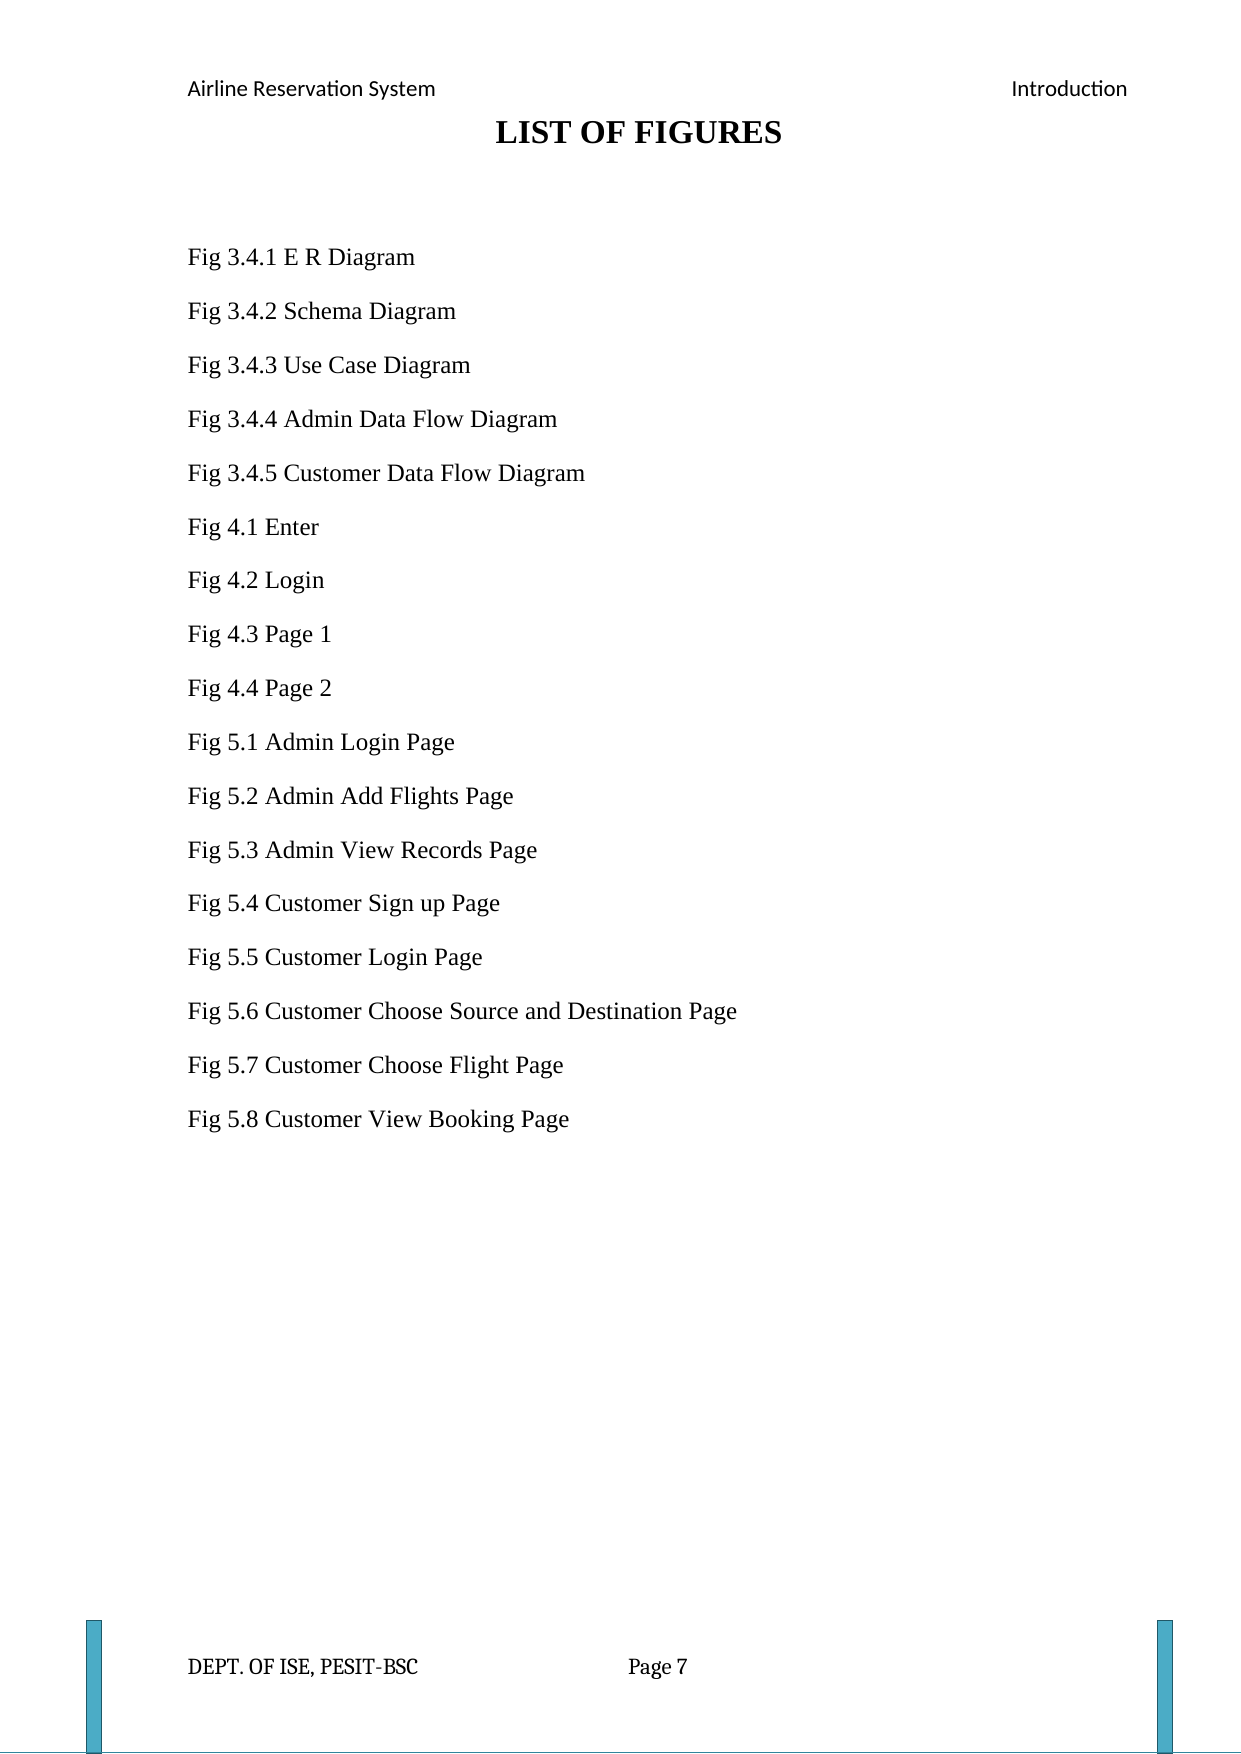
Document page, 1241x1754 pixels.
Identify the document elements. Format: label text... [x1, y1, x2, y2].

text Fig 5.3 Admin View Records Page [187, 835, 1090, 863]
text Fig 3.4.4 Admin Data Flow Diagram [187, 404, 1090, 433]
text Fig 3.4.2 Schema Diagram [187, 296, 1090, 325]
text Fig 5.4 Customer Sign up Page [187, 888, 1090, 917]
text Fig 3.4.1 E R Diagram [187, 242, 1090, 271]
text Fig 5.5 Customer Login Page [187, 942, 1090, 971]
text Fig 4.2 Login [187, 565, 1090, 594]
text Fig 3.4.3 Use Case Diagram [187, 350, 1090, 379]
text Fig 4.1 Enter [187, 512, 1090, 540]
text Fig 5.6 Customer Choose Source and Destination Page [187, 996, 1090, 1025]
text Fig 5.1 Admin Login Page [187, 727, 1090, 756]
text Fig 5.2 Admin Add Flights Page [187, 781, 1090, 809]
text Fig 5.8 Customer View Booking Page [187, 1104, 1090, 1133]
text Fig 3.4.5 Customer Data Flow Diagram [187, 458, 1090, 486]
text Fig 4.3 Page 1 [187, 619, 1090, 648]
text LIST OF FIGURES [187, 112, 1090, 151]
text Fig 5.7 Customer Choose Flight Page [187, 1050, 1090, 1079]
text Fig 4.4 Page 2 [187, 673, 1090, 702]
